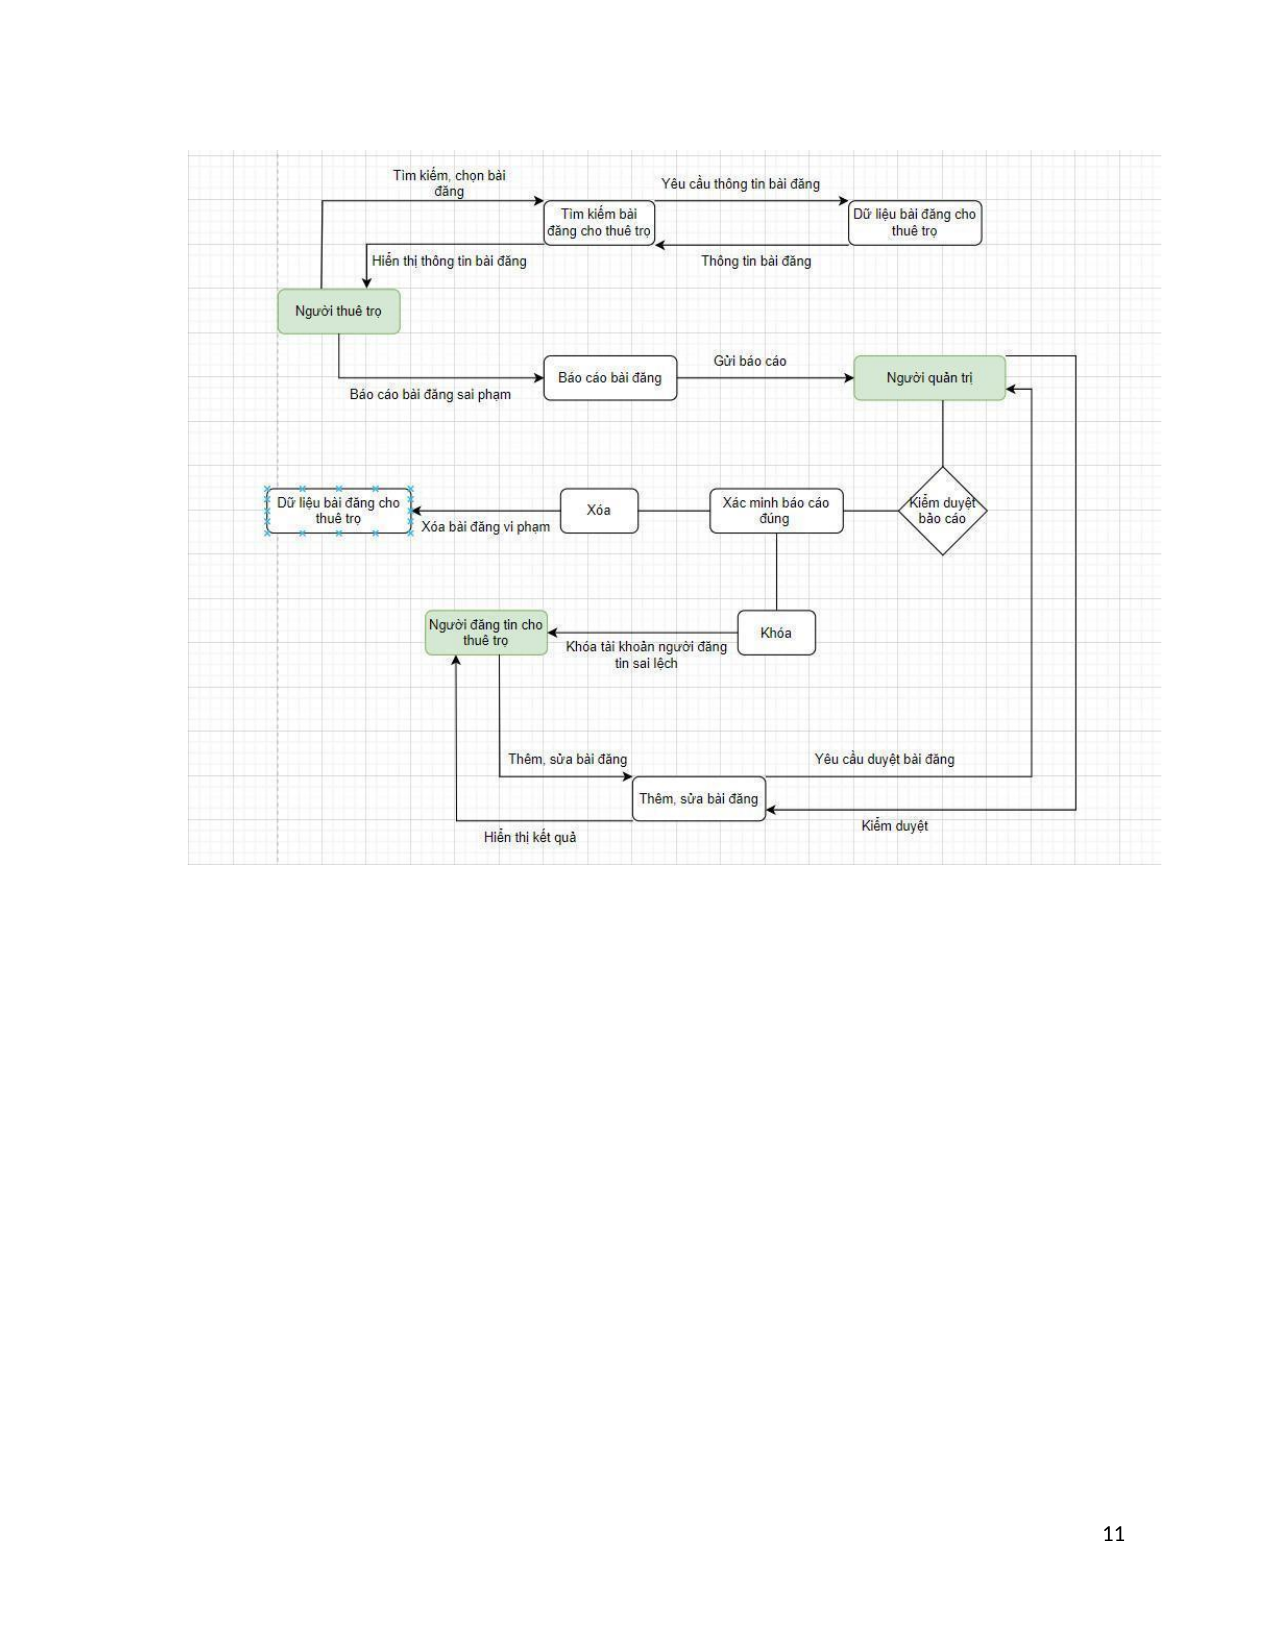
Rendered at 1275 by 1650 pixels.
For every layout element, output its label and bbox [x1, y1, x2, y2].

picture [187, 150, 1162, 865]
